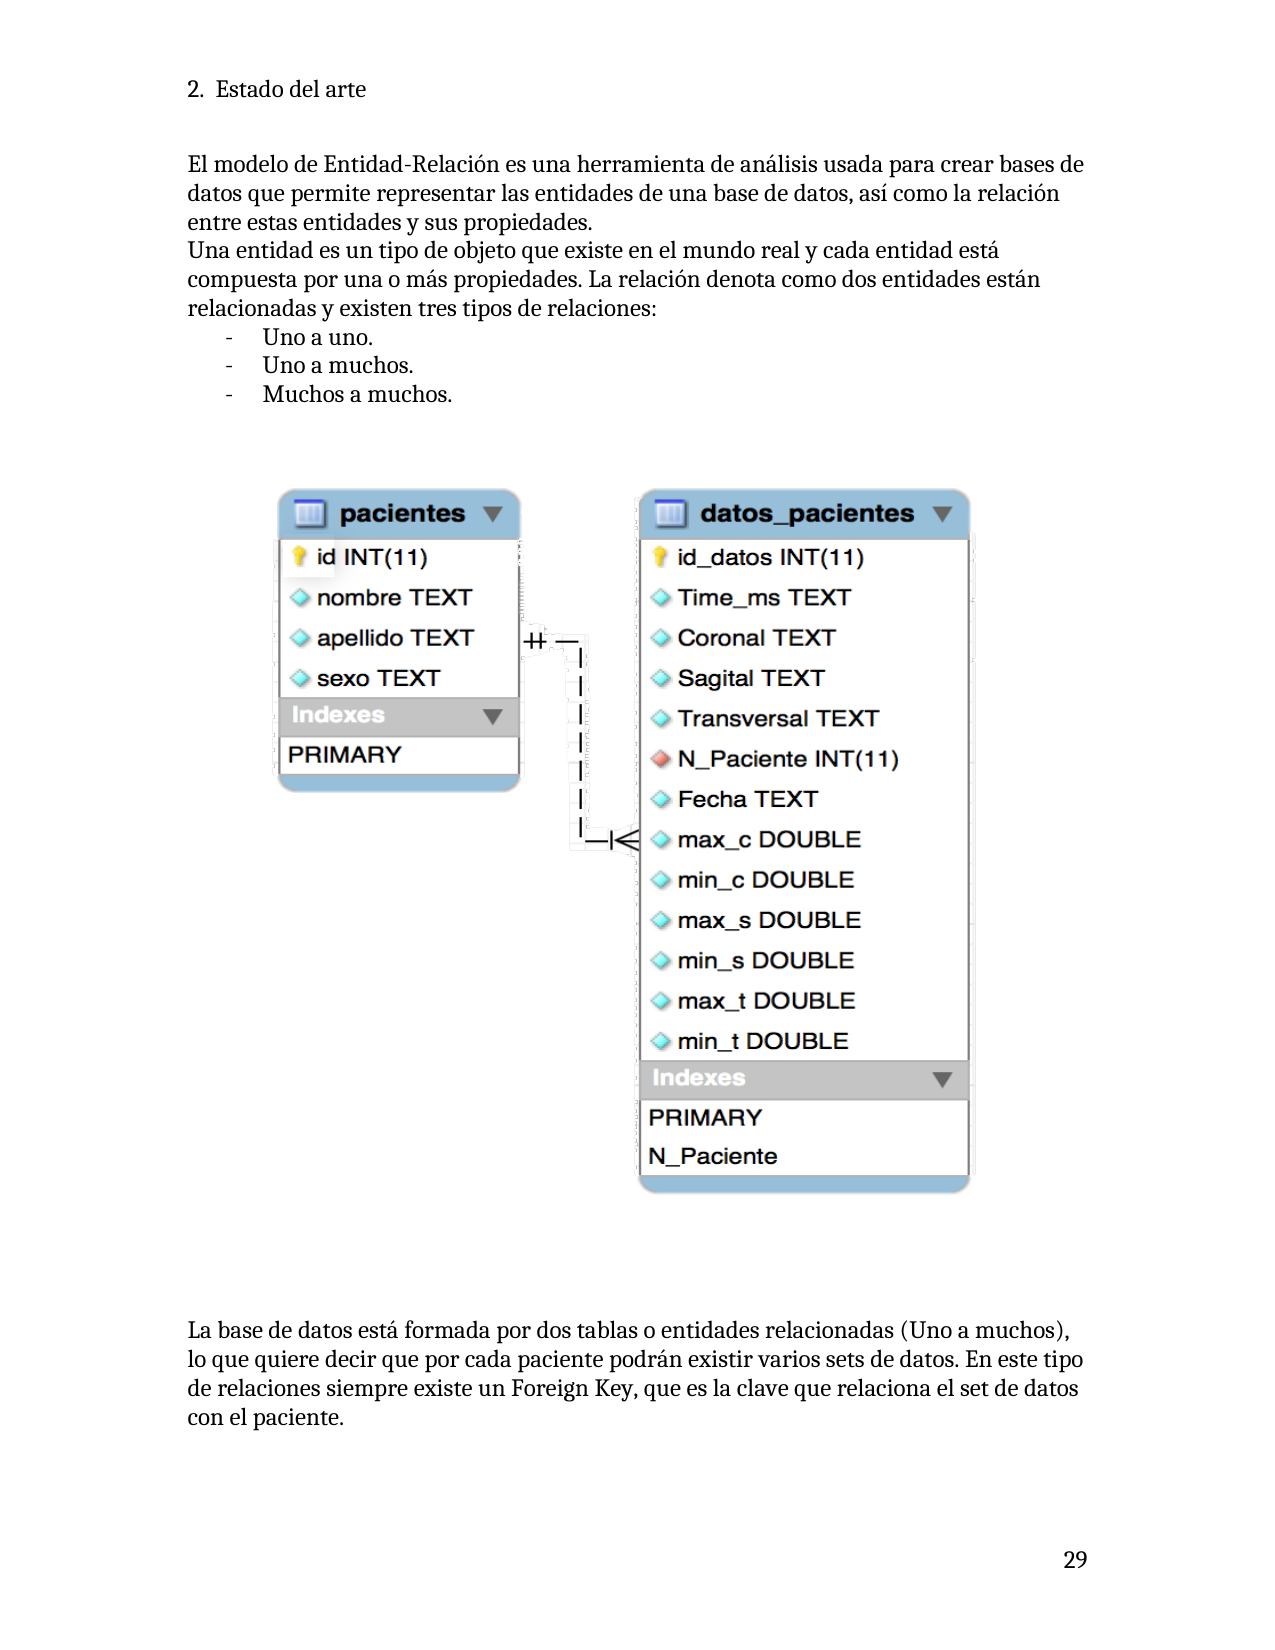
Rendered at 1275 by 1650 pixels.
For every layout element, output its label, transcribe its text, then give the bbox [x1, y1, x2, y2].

text Una entidad es un tipo de objeto que existe en el mundo real y cada entidad compuesta por una o más propiedades. La relación denota como dos entidades están relacionadas y existen tres tipos de relaciones: [187, 236, 1087, 322]
list Uno a uno. [225, 322, 1087, 351]
text El modelo de Entidad-Relación es una herramienta de análisis usada para crear bases de datos que permite representar las entidades de una base de así como la relación entre estas entidades y sus propiedades. [187, 150, 1087, 236]
text La base de datos está formada por dos tablas o entidades relacionadas (Uno a muchos), lo que quiere decir que por cada paciente podrán existir varios sets de datos. En este tipo de relaciones siempre existe un Foreign Key, que es la clave que relaciona el set de datos con el paciente. [187, 1316, 1087, 1431]
list Muchos a muchos. [225, 380, 1087, 409]
list Uno a muchos. [225, 351, 1087, 380]
picture [187, 437, 1132, 1288]
